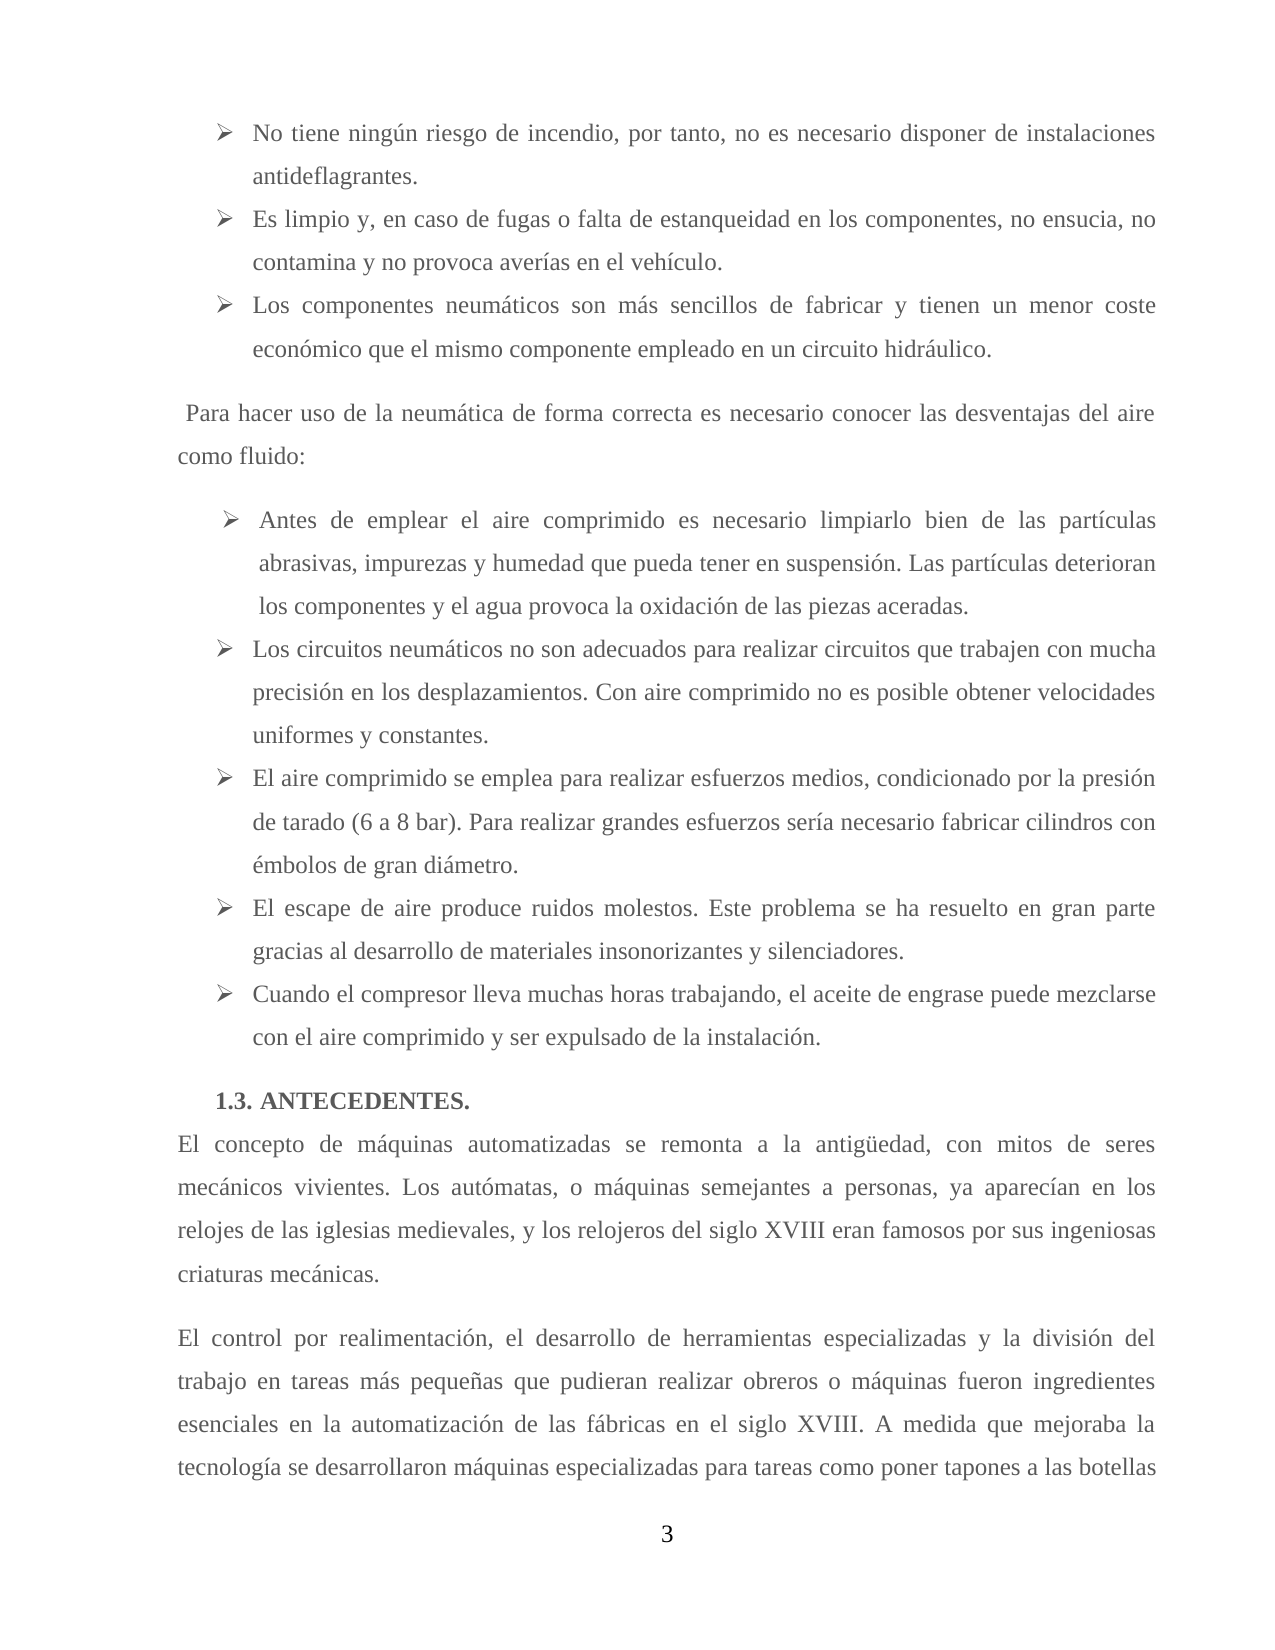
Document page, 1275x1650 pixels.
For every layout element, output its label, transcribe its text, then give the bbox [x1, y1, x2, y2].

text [177, 1323, 1157, 1481]
list El escape de aire produce ruidos molestos. Este problema se ha resuelto en gran parte gracias al desarrollo de materiales insonorizantes y silenciadores. [215, 893, 1157, 965]
subtitle ANTECEDENTES. [215, 1086, 1157, 1115]
list Los componentes neumáticos son más sencillos de fabricar y tienen un menor coste económico que el mismo componente empleado en un circuito hidráulico. [215, 291, 1157, 362]
text Para hacer uso de la neumática de forma correcta es necesario conocer las desventajas del aire como fluido: [177, 398, 1157, 469]
list Los circuitos neumáticos no son adecuados para realizar circuitos que trabajen con mucha precisión en los desplazamientos. Con aire comprimido no es posible obtener velocidades uniformes y constantes. [215, 634, 1157, 749]
list Antes de emplear el aire comprimido es necesario limpiarlo bien de las partículas abrasivas, impurezas y humedad que pueda tener en suspensión. Las partículas deterioran los componentes y el agua provoca la oxidación de las piezas aceradas. [221, 505, 1157, 620]
list Cuando el compresor lleva muchas horas trabajando, el aceite de engrase puede mezclarse con el aire comprimido y ser expulsado de la instalación. [215, 979, 1157, 1051]
list El aire comprimido se emplea para realizar esfuerzos medios, condicionado por la presión de tarado (6 a 8 bar). Para realizar grandes esfuerzos sería necesario fabricar cilindros con émbolos de gran diámetro. [215, 763, 1157, 878]
list No tiene ningún riesgo de incendio, por tanto, no es necesario disponer de instalaciones antideflagrantes. [215, 118, 1157, 190]
list Es limpio y, en caso de fugas o falta de estanqueidad en los componentes, no ensucia, no contamina y no provoca averías en el vehículo. [215, 204, 1157, 276]
